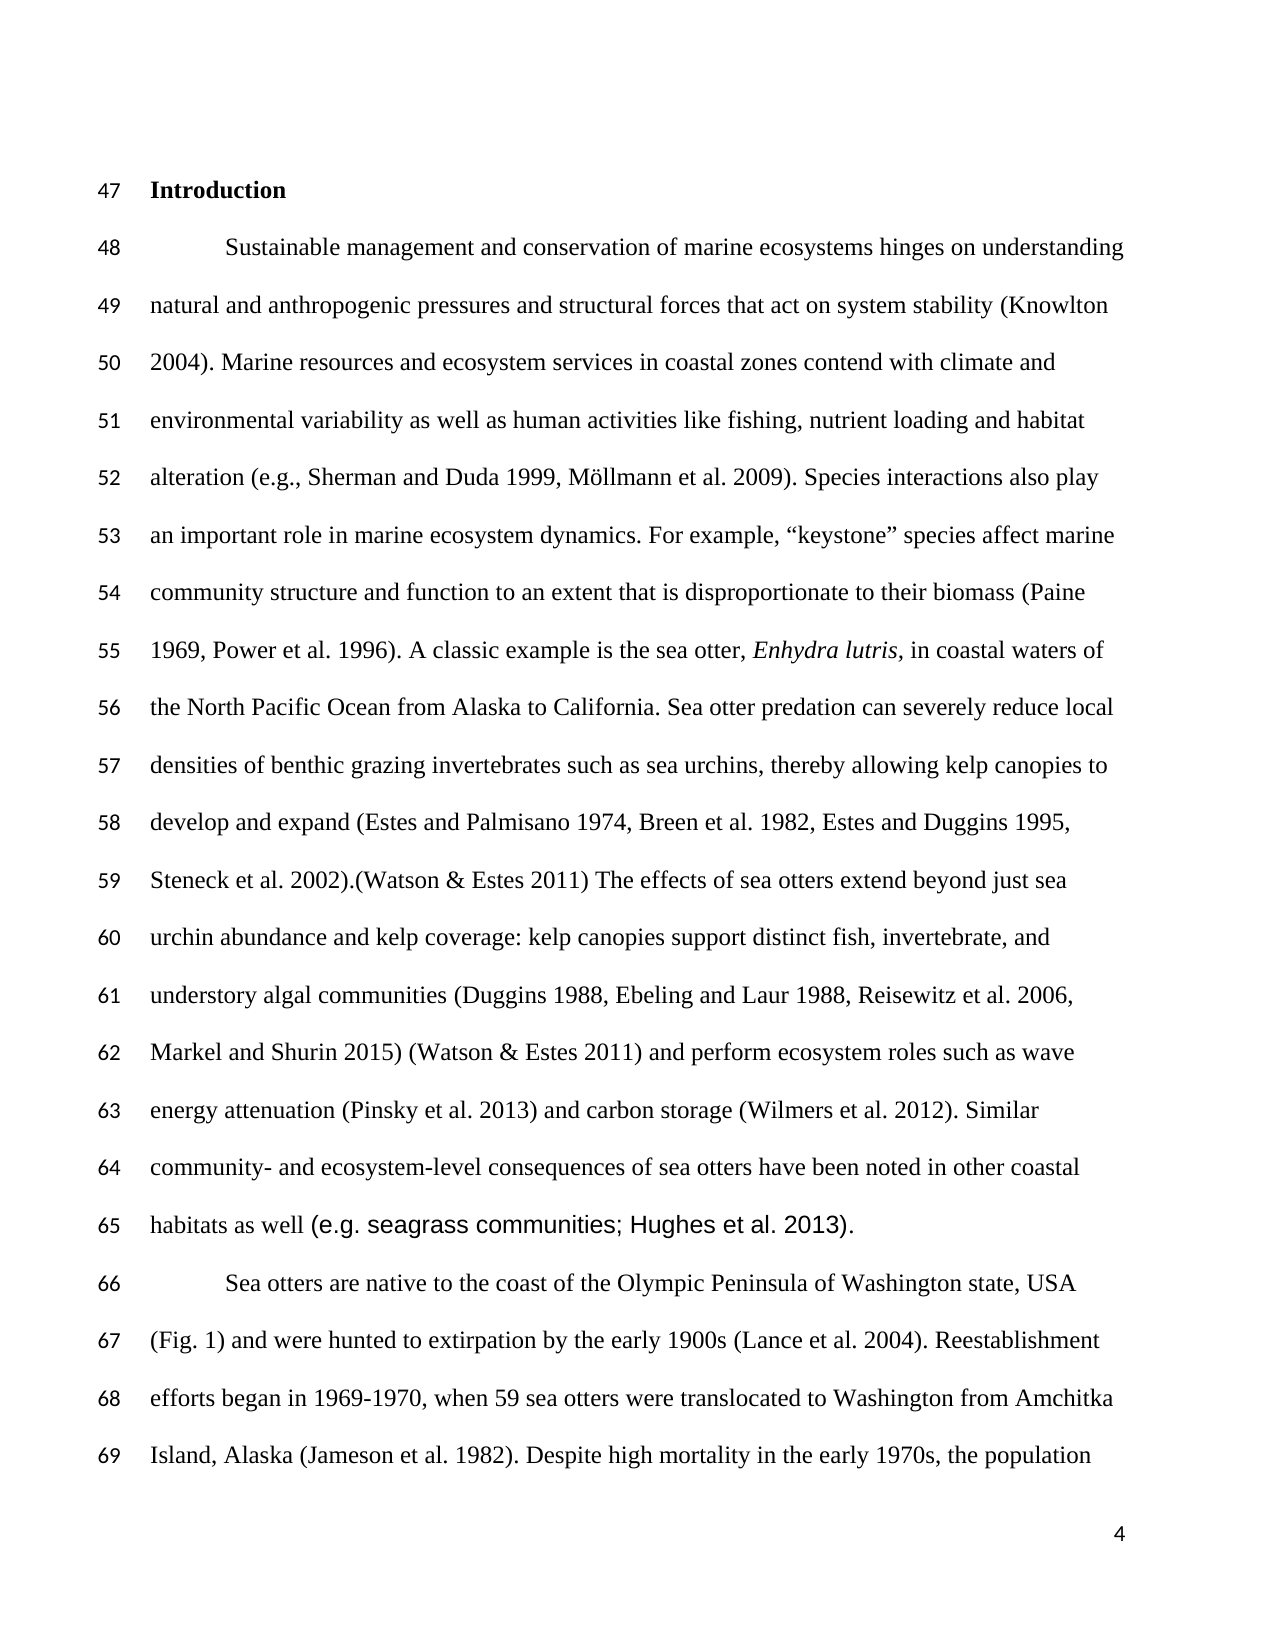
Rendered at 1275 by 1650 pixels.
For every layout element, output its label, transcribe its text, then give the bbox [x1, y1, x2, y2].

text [150, 1268, 1125, 1469]
text Introduction [150, 175, 1125, 204]
text Sustainable management and conservation of marine ecosystems hinges on understanding natural and anthropogenic pressures and structural forces that act on system stability (Knowlton 2004). Marine resources and ecosystem services in coastal zones contend with climate and environmental variability as well as human activities like fishing, nutrient loading and habitat alteration (e.g., Sherman and Duda 1999, Möllmann et al. 2009). Species interactions also play an important role in marine ecosystem dynamics. For example, “keystone” species affect marine community structure and function to an extent that is disproportionate to their biomass (Paine 1969, Power et al. 1996). A classic example is the sea otter, Enhydra lutris, in coastal waters of the North Pacific Ocean from Alaska to California. Sea otter predation can severely reduce local densities of benthic grazing invertebrates such as sea urchins, thereby allowing kelp canopies to develop and expand (Estes and Palmisano 1974, Breen et al. 1982, Estes and Duggins 1995, Steneck et al. 2002).(Watson & Estes 2011) The effects of sea otters extend beyond just sea urchin abundance and kelp coverage: kelp canopies support distinct fish, invertebrate, and understory algal communities (Duggins 1988, Ebeling and Laur 1988, Reisewitz et al. 2006, Markel and Shurin 2015) (Watson & Estes 2011) and perform ecosystem roles such as wave energy attenuation (Pinsky et al. 2013) and carbon storage (Wilmers et al. 2012). Similar community- and ecosystem-level consequences of sea otters have been noted in other coastal habitats as well (e.g. seagrass communities; Hughes et al. 2013). [150, 232, 1125, 1239]
